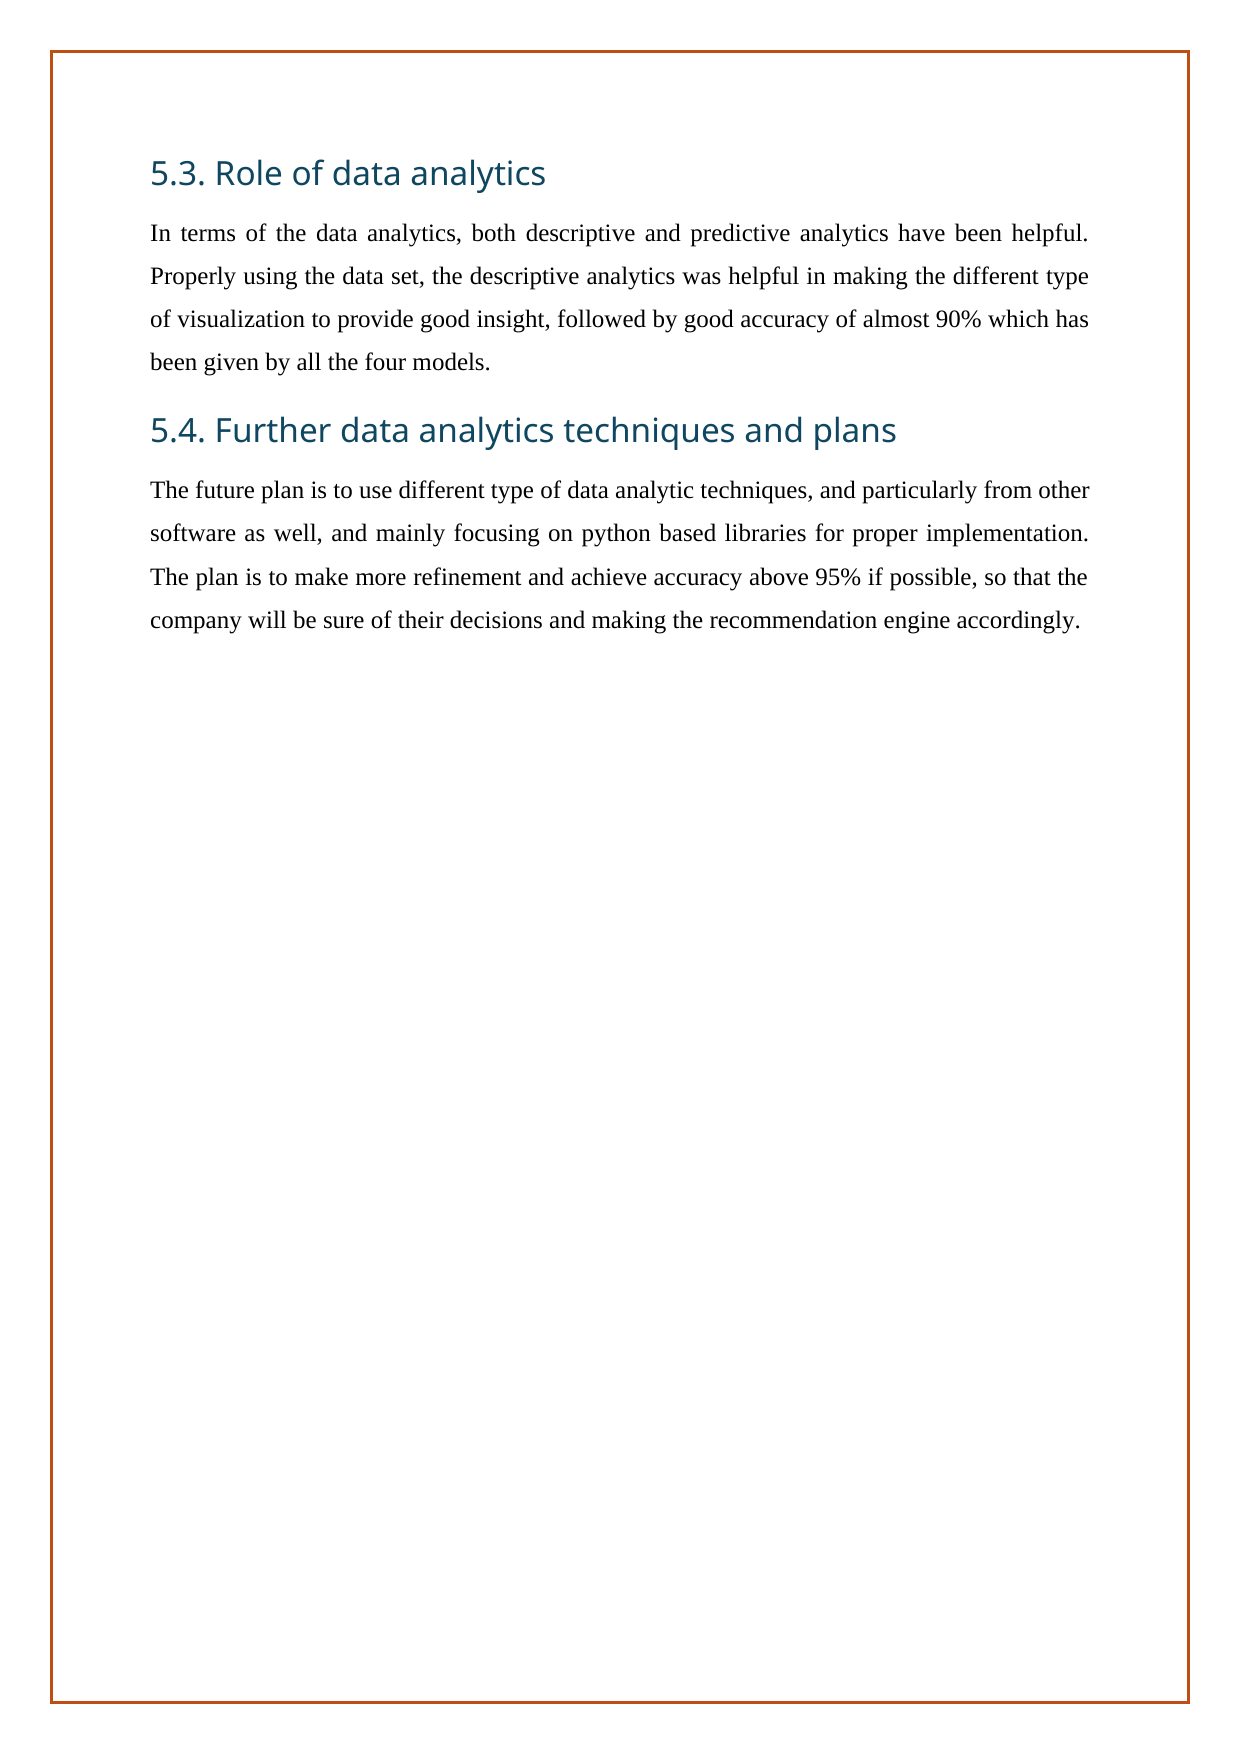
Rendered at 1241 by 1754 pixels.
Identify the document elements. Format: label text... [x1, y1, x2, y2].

subtitle 5.3. Role of data analytics [150, 150, 1090, 195]
text The future plan is to use different type of data analytic techniques, and particularly from other software as well, and mainly focusing on python based libraries for proper implementation. The plan is to make more refinement and achieve accuracy above 95% if possible, so that the company will be sure of their decisions and making the recommendation engine accordingly. [150, 475, 1090, 633]
subtitle 5.4. Further data analytics techniques and plans [150, 407, 1090, 453]
text In terms of the data analytics, both descriptive and predictive analytics have been helpful. Properly using the data set, the descriptive analytics was helpful in making the different type of visualization to provide good insight, followed by good accuracy of almost 90% which has been given by all the four models. [150, 218, 1090, 376]
